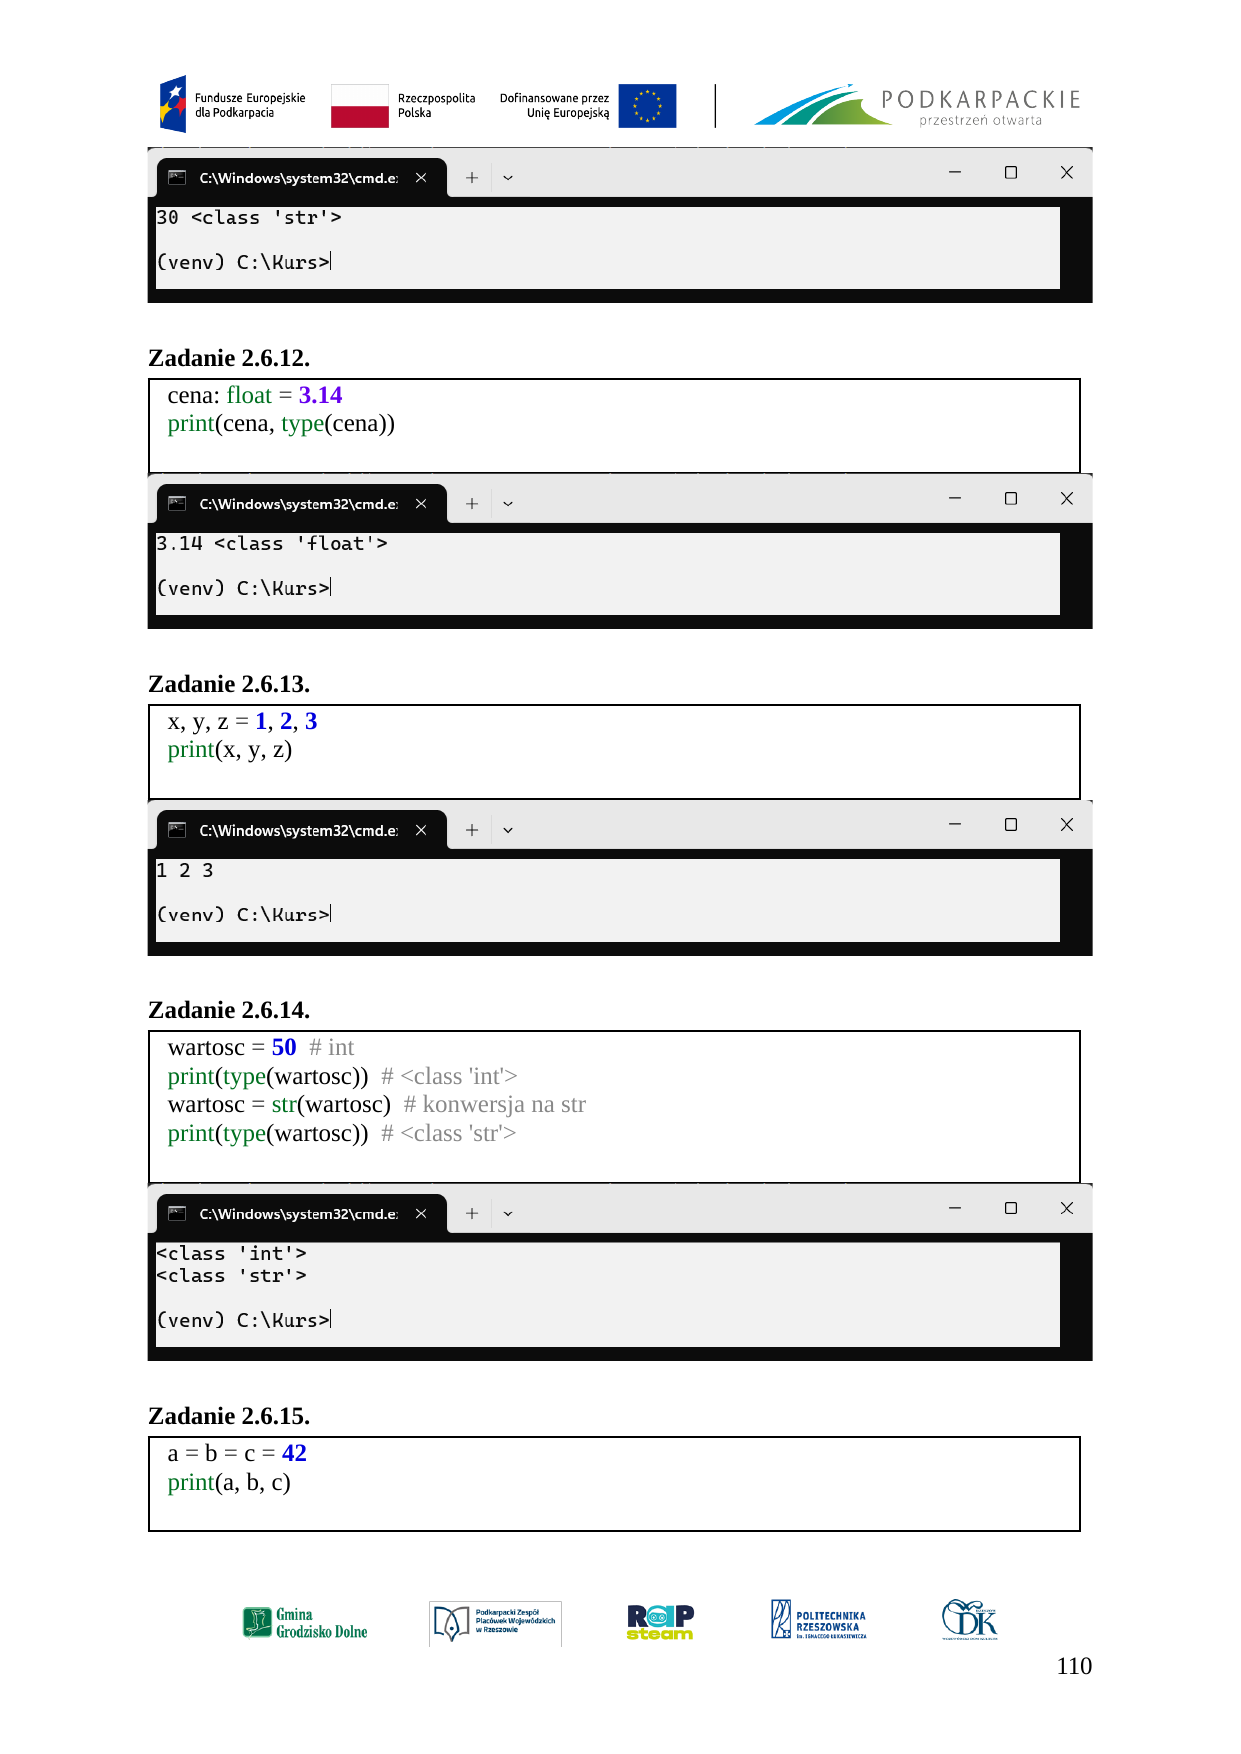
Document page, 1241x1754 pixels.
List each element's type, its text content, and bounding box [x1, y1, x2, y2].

text Zadanie 2.6.13. [148, 669, 1092, 698]
text Zadanie 2.6.14. [148, 995, 1092, 1024]
picture [242, 1585, 998, 1652]
text Zadanie 2.6.12. [148, 343, 1092, 372]
table_header [150, 1032, 1079, 1182]
picture [147, 473, 1093, 629]
picture [147, 60, 1093, 303]
table_header [150, 380, 1079, 472]
table_header [150, 1438, 1079, 1530]
picture [147, 1183, 1093, 1361]
text Zadanie 2.6.15. [148, 1401, 1092, 1430]
table_header [150, 706, 1079, 798]
picture [147, 800, 1093, 956]
